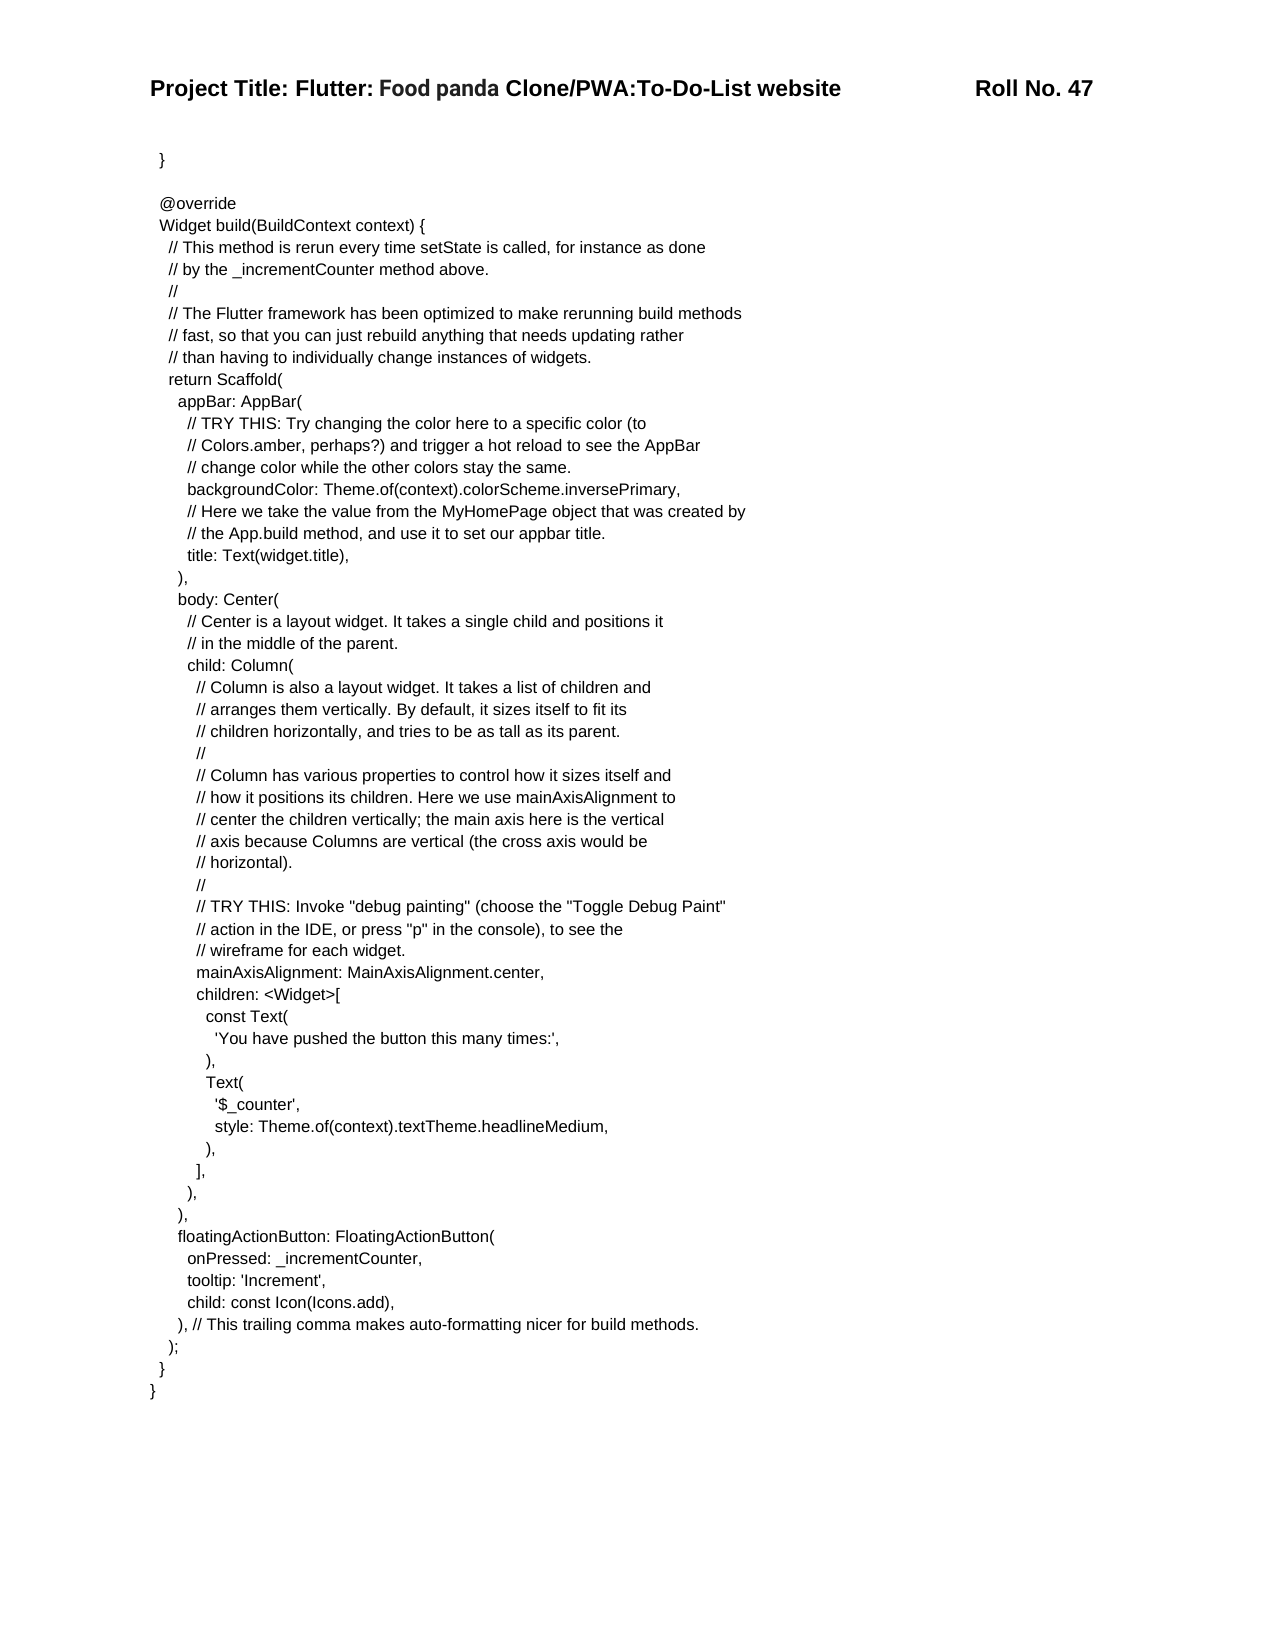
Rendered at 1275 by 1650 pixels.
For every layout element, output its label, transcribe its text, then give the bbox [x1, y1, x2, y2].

text // [150, 282, 1125, 301]
text // how it positions its children. Here we use mainAxisAlignment to [150, 787, 1125, 807]
text Text( [150, 1073, 1125, 1092]
text // action in the IDE, or press "p" in the console), to see the [150, 919, 1125, 938]
text ), [150, 1051, 1125, 1070]
text style: Theme.of(context).textTheme.headlineMedium, [150, 1117, 1125, 1136]
text // axis because Columns are vertical (the cross axis would be [150, 831, 1125, 851]
text ), [150, 568, 1125, 587]
text mainAxisAlignment: MainAxisAlignment.center, [150, 963, 1125, 982]
text // fast, so that you can just rebuild anything that needs updating rather [150, 326, 1125, 345]
text // [150, 743, 1125, 763]
text // arranges them vertically. By default, it sizes itself to fit its [150, 699, 1125, 719]
text // by the _incrementCounter method above. [150, 260, 1125, 279]
text // Colors.amber, perhaps?) and trigger a hot reload to see the AppBar [150, 436, 1125, 455]
text ), [150, 1205, 1125, 1224]
text child: Column( [150, 656, 1125, 675]
text '$_counter', [150, 1095, 1125, 1114]
text Widget build(BuildContext context) { [150, 216, 1125, 235]
text // than having to individually change instances of widgets. [150, 348, 1125, 367]
text // the App.build method, and use it to set our appbar title. [150, 524, 1125, 543]
text child: const Icon(Icons.add), [150, 1293, 1125, 1312]
text // Here we take the value from the MyHomePage object that was created by [150, 502, 1125, 521]
text // wireframe for each widget. [150, 941, 1125, 960]
text body: Center( [150, 589, 1125, 609]
text } [150, 150, 1125, 169]
text floatingActionButton: FloatingActionButton( [150, 1227, 1125, 1246]
text ], [150, 1161, 1125, 1180]
text // TRY THIS: Invoke "debug painting" (choose the "Toggle Debug Paint" [150, 897, 1125, 916]
text // horizontal). [150, 853, 1125, 872]
text backgroundColor: Theme.of(context).colorScheme.inversePrimary, [150, 480, 1125, 499]
text // Center is a layout widget. It takes a single child and positions it [150, 612, 1125, 631]
text // in the middle of the parent. [150, 633, 1125, 653]
text ); [150, 1337, 1125, 1356]
text // center the children vertically; the main axis here is the vertical [150, 809, 1125, 828]
text // Column is also a layout widget. It takes a list of children and [150, 677, 1125, 697]
text // children horizontally, and tries to be as tall as its parent. [150, 721, 1125, 741]
text ), [150, 1139, 1125, 1158]
text @override [150, 194, 1125, 213]
text 'You have pushed the button this many times:', [150, 1029, 1125, 1048]
text return Scaffold( [150, 370, 1125, 389]
text onPressed: _incrementCounter, [150, 1249, 1125, 1268]
text tooltip: 'Increment', [150, 1271, 1125, 1290]
text // TRY THIS: Try changing the color here to a specific color (to [150, 414, 1125, 433]
text // [150, 875, 1125, 894]
text // change color while the other colors stay the same. [150, 458, 1125, 477]
text // Column has various properties to control how it sizes itself and [150, 765, 1125, 784]
text ), // This trailing comma makes auto-formatting nicer for build methods. [150, 1315, 1125, 1334]
text title: Text(widget.title), [150, 546, 1125, 565]
text ), [150, 1183, 1125, 1202]
text appBar: AppBar( [150, 392, 1125, 411]
text children: <Widget>[ [150, 985, 1125, 1004]
text // The Flutter framework has been optimized to make rerunning build methods [150, 304, 1125, 323]
text // This method is rerun every time setState is called, for instance as done [150, 238, 1125, 257]
text const Text( [150, 1007, 1125, 1026]
text } [150, 1381, 1125, 1400]
text } [150, 1359, 1125, 1378]
